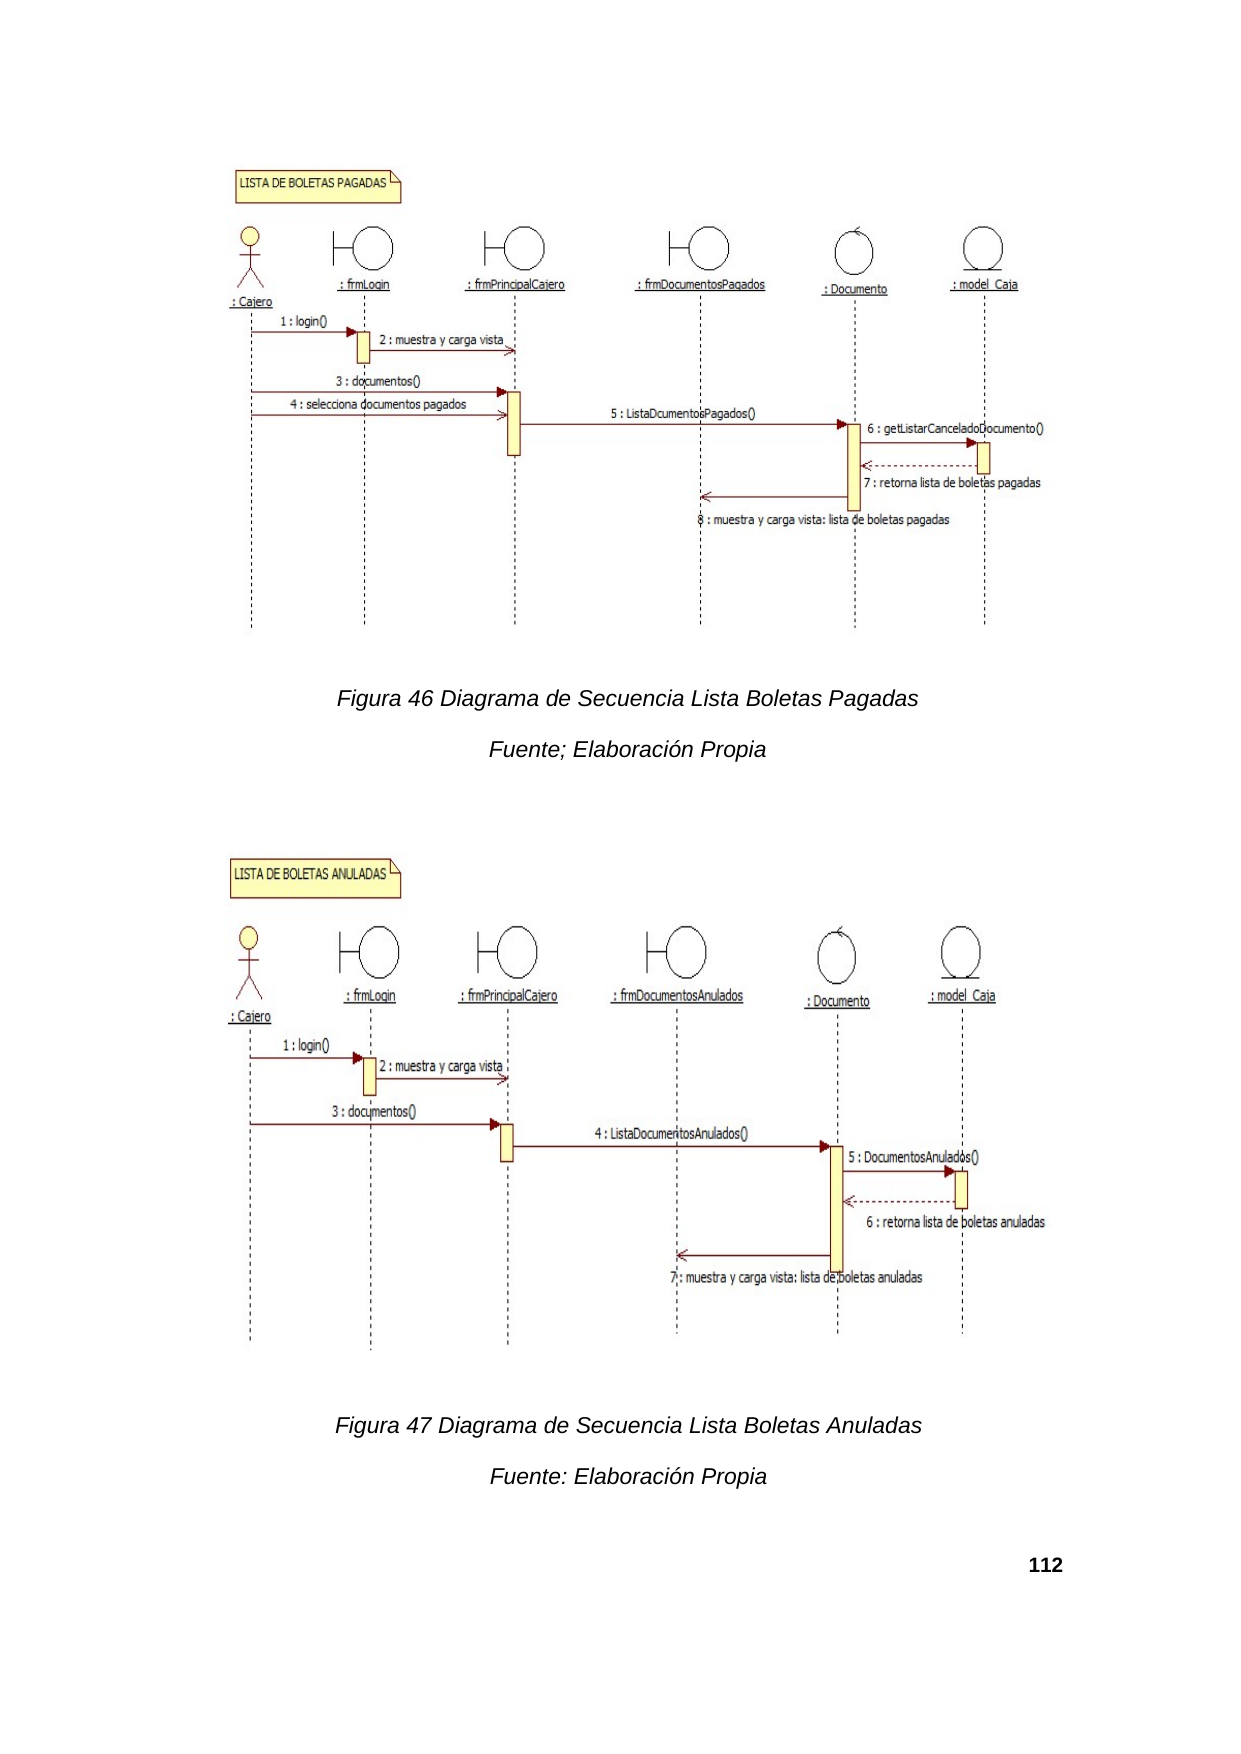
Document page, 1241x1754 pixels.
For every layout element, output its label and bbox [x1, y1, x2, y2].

picture [193, 831, 1065, 1378]
picture [194, 147, 1063, 651]
